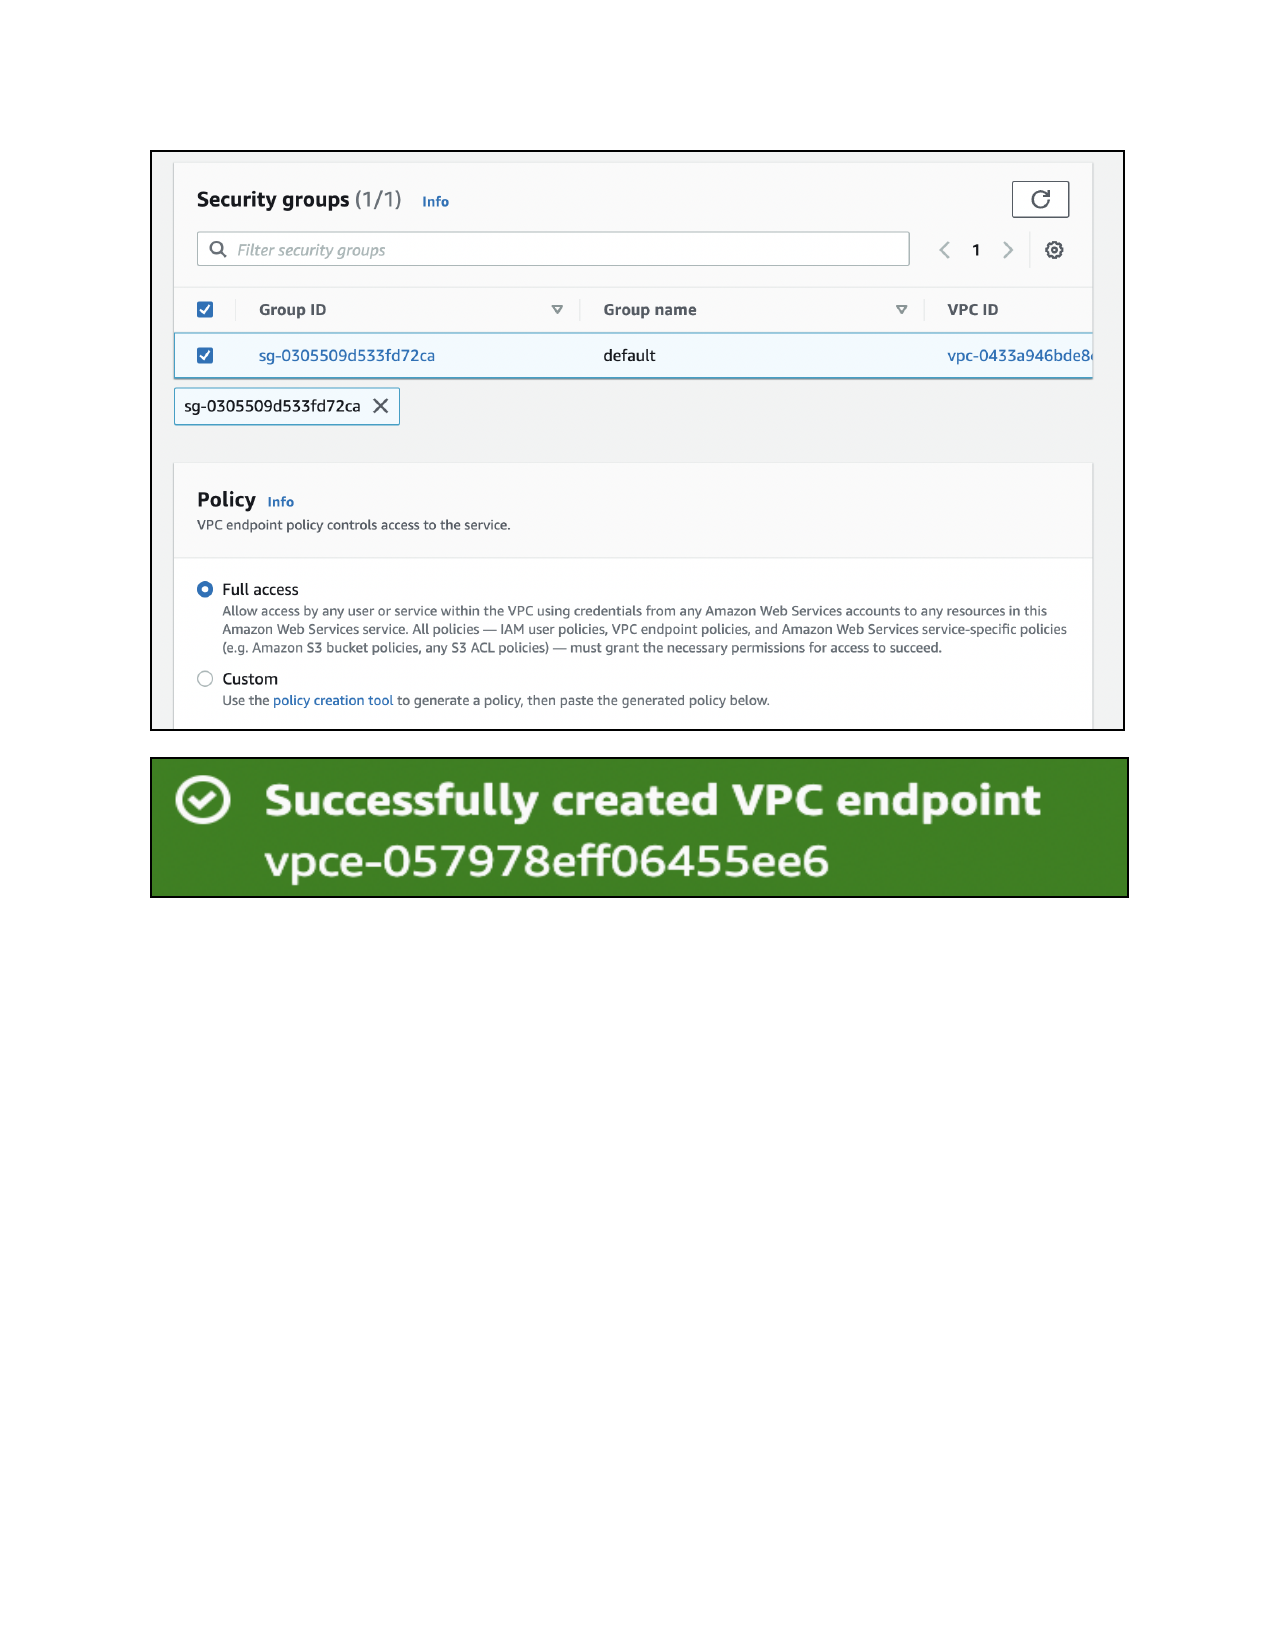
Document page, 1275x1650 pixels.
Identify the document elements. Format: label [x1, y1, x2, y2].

picture [152, 152, 1123, 729]
picture [152, 759, 1127, 896]
